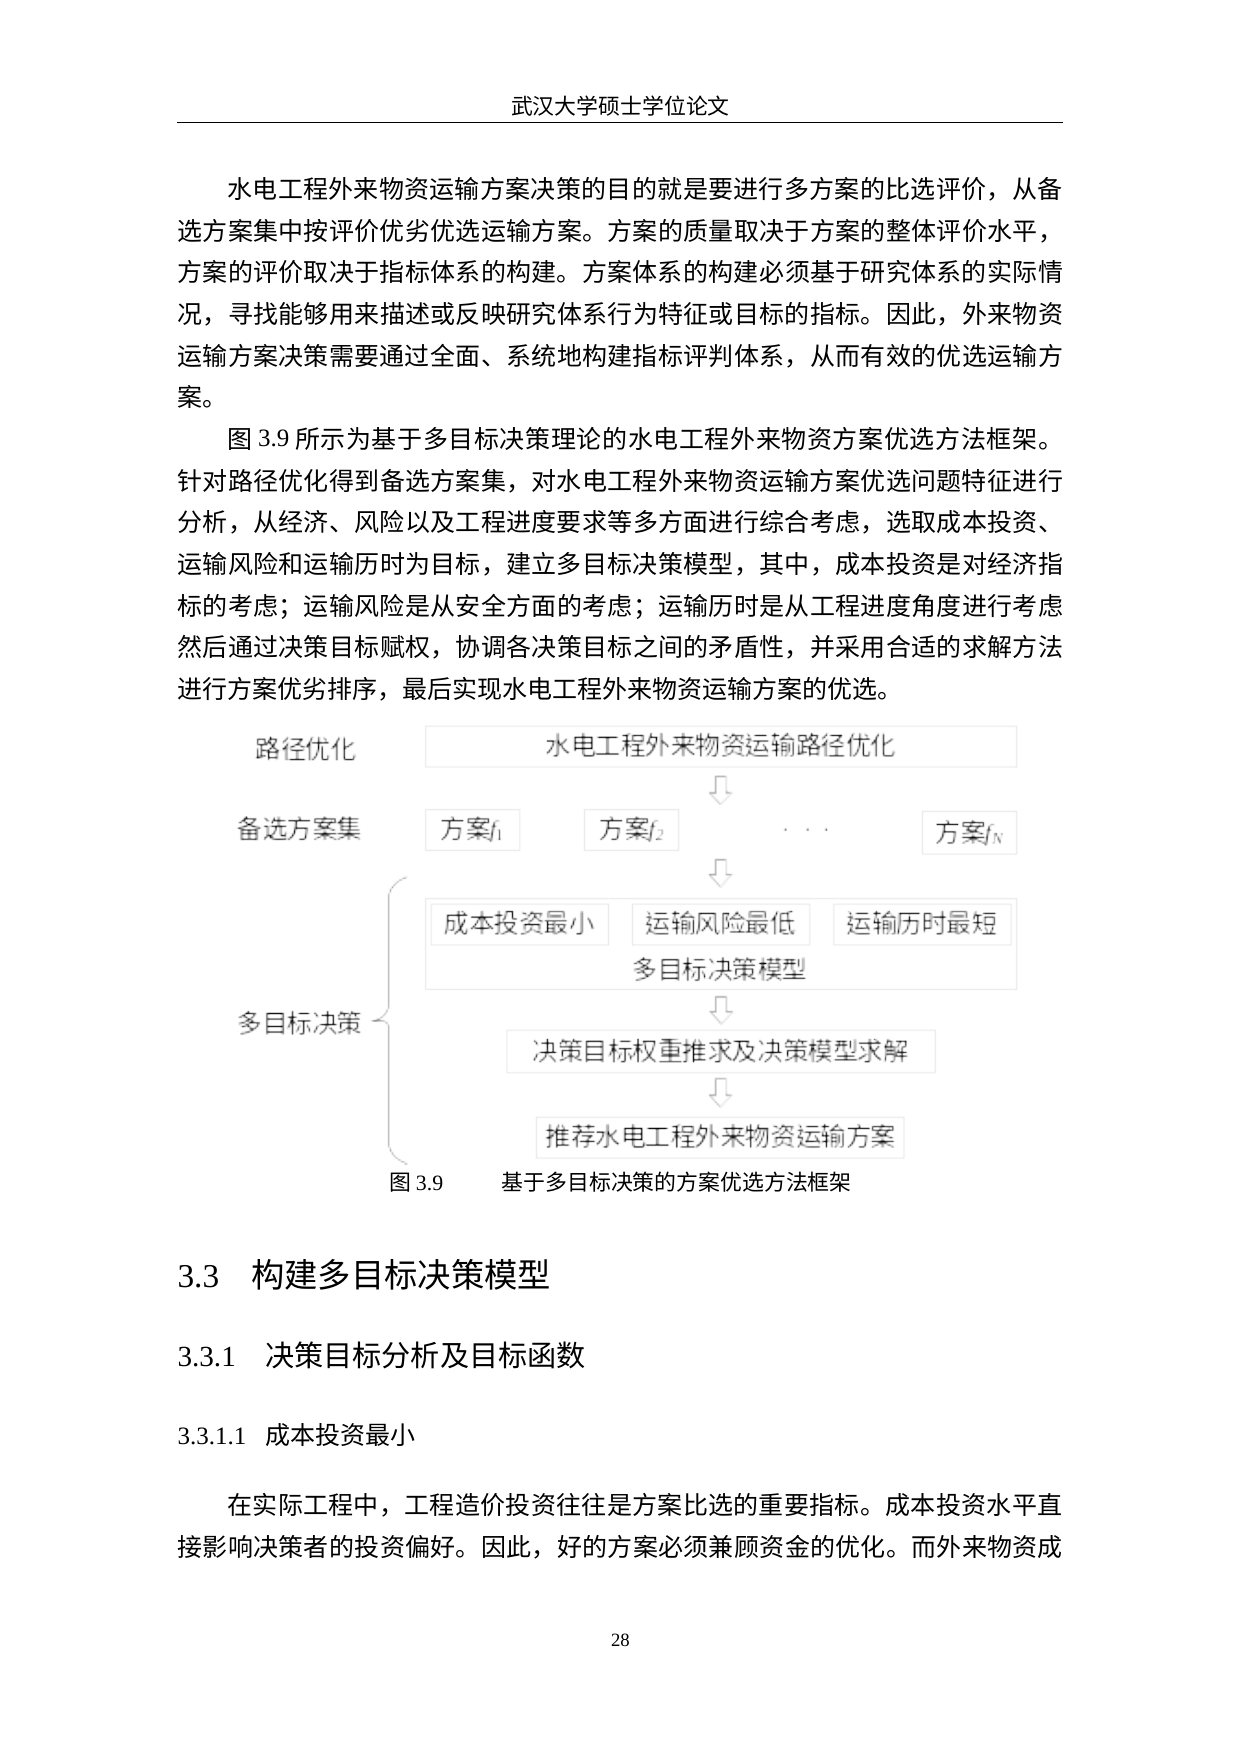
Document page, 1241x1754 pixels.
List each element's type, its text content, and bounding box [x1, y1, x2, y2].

subtitle 构建多目标决策模型 [177, 1239, 1063, 1307]
text 成本投资最小 [177, 1400, 1063, 1468]
text 水电工程外来物资运输方案决策的目的就是要进行多方案的比选评价，从备选方案集中按评价优劣优选运输方案。方案的质量取决于方案的整体评价水平，方案的评价取决于指标体系的构建。方案体系的构建必须基于研究体系的实际情况，寻找能够用来描述或反映研究体系行为特征或目标的指标。因此，外来物资运输方案决策需要通过全面、系统地构建指标评判体系，从而有效的优选运输方案。 [177, 164, 1063, 414]
text 决策目标分析及目标函数 [177, 1319, 1063, 1387]
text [177, 1480, 1063, 1563]
